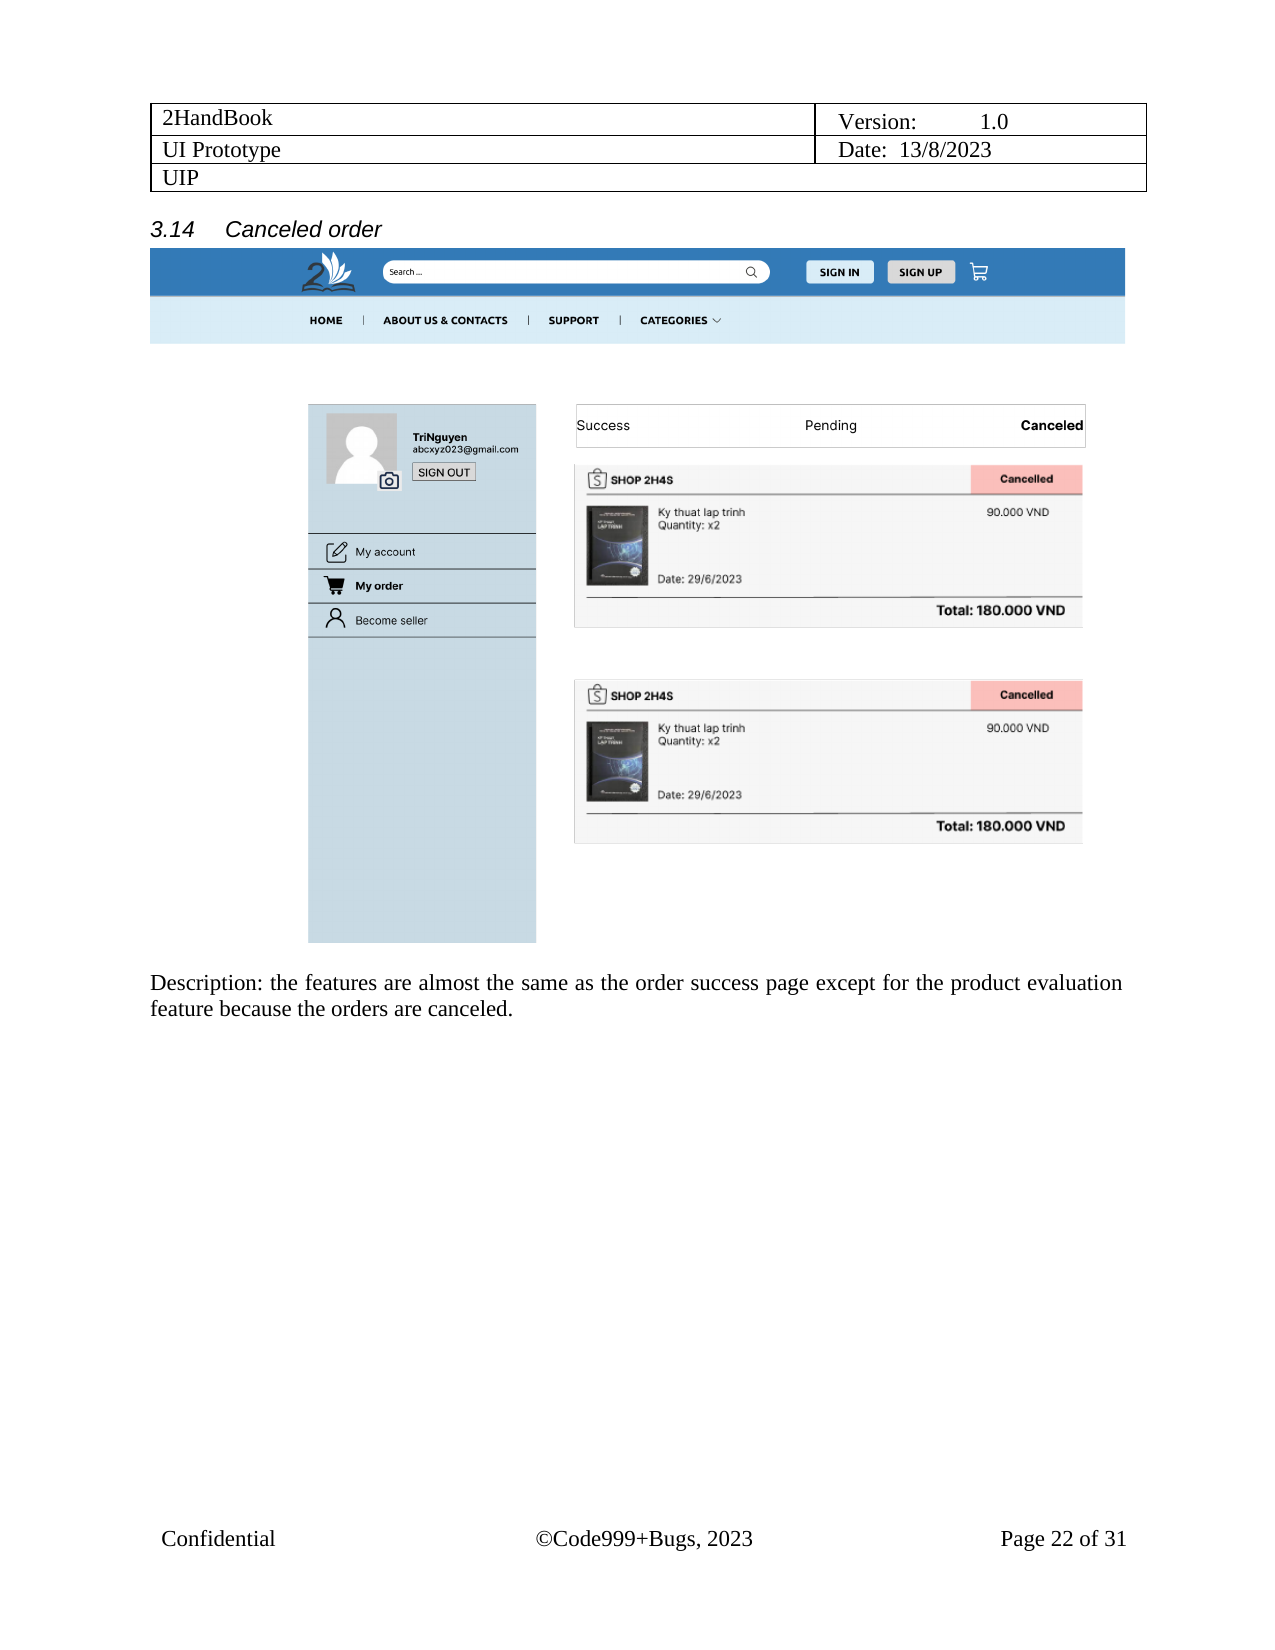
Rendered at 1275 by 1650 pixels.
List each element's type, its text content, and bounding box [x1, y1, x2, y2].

text Description: the features are almost the same as the order success page except for the product evaluation feature because the orders are canceled. [150, 969, 1125, 1022]
picture [150, 248, 1125, 943]
subtitle Canceled order [150, 216, 1125, 242]
